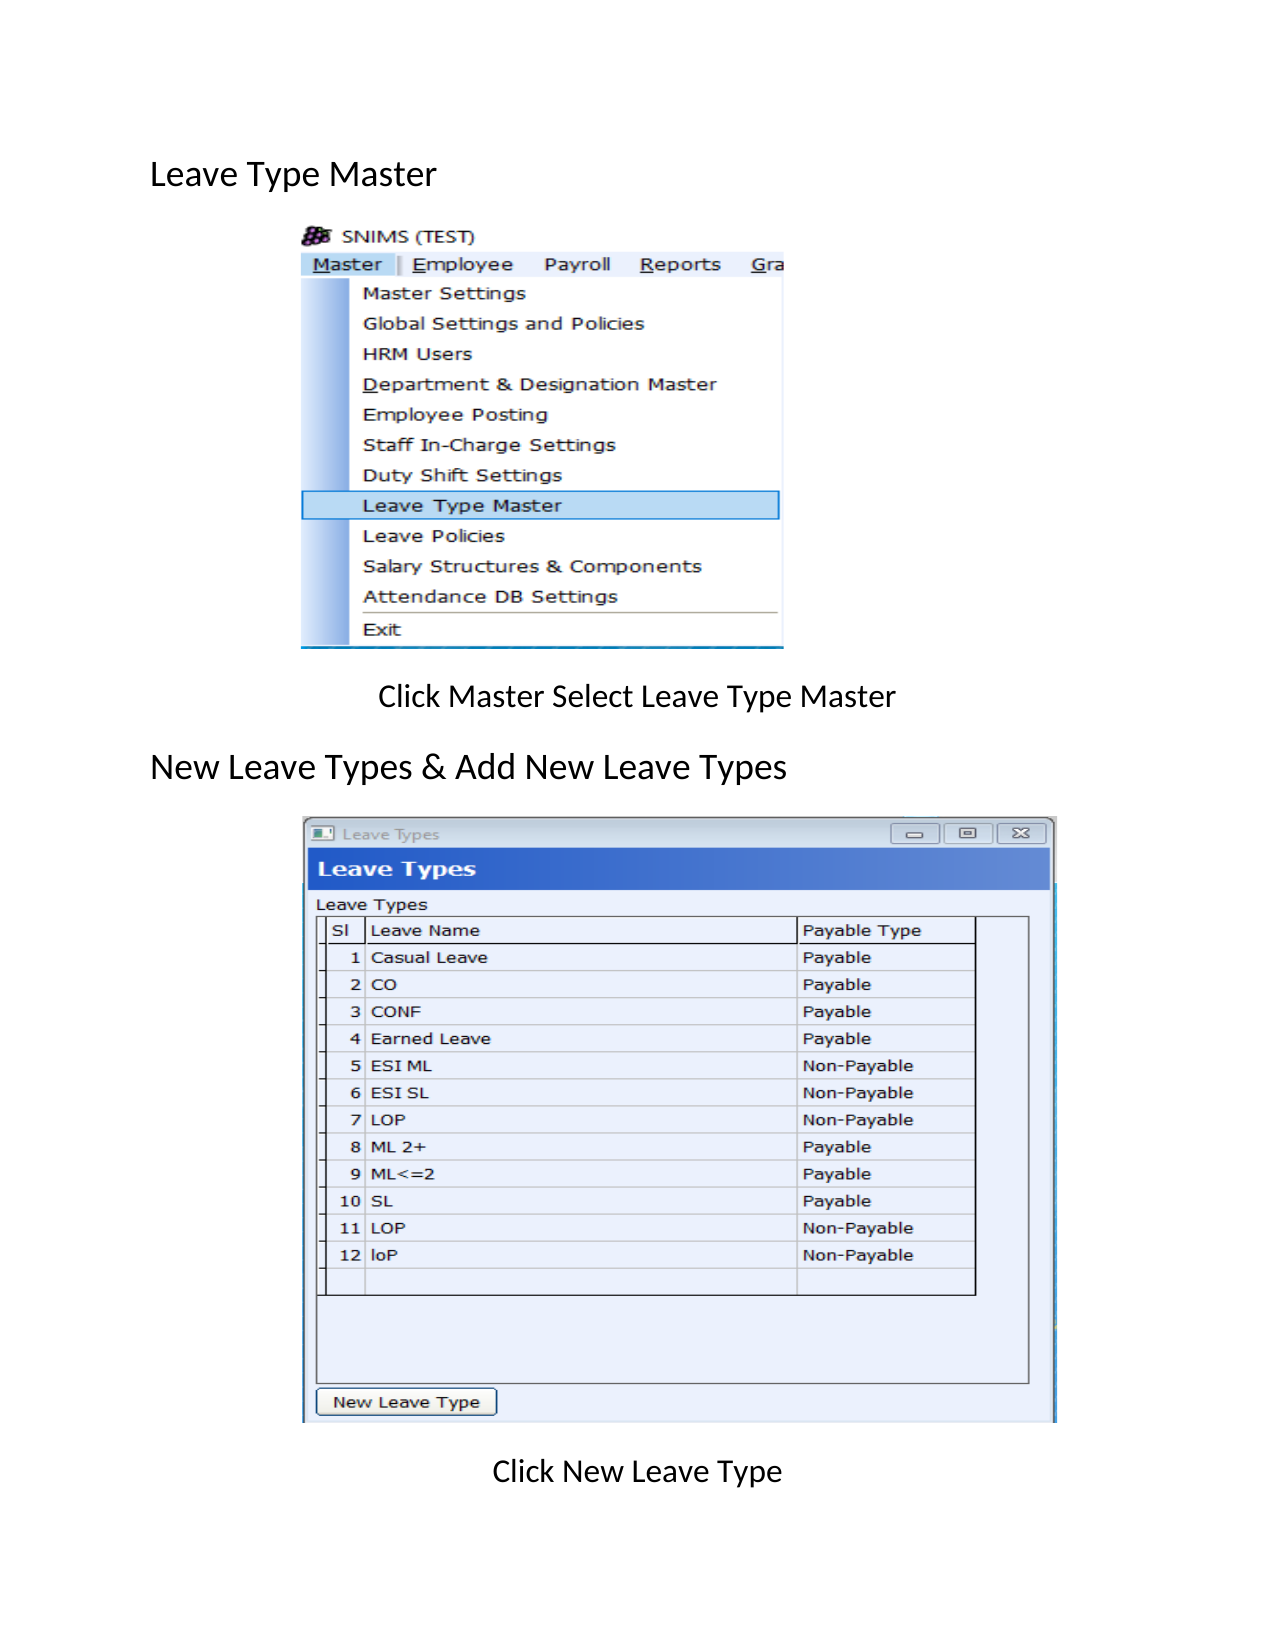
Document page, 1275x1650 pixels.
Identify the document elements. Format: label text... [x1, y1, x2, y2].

text Click New Leave Type [150, 1451, 1125, 1491]
text Click Master Select Leave Type Master [150, 675, 1125, 716]
text Leave Type Master [150, 150, 1125, 196]
picture [300, 223, 784, 649]
text New Leave Types & Add New Leave Types [150, 743, 1125, 789]
picture [302, 816, 1058, 1423]
